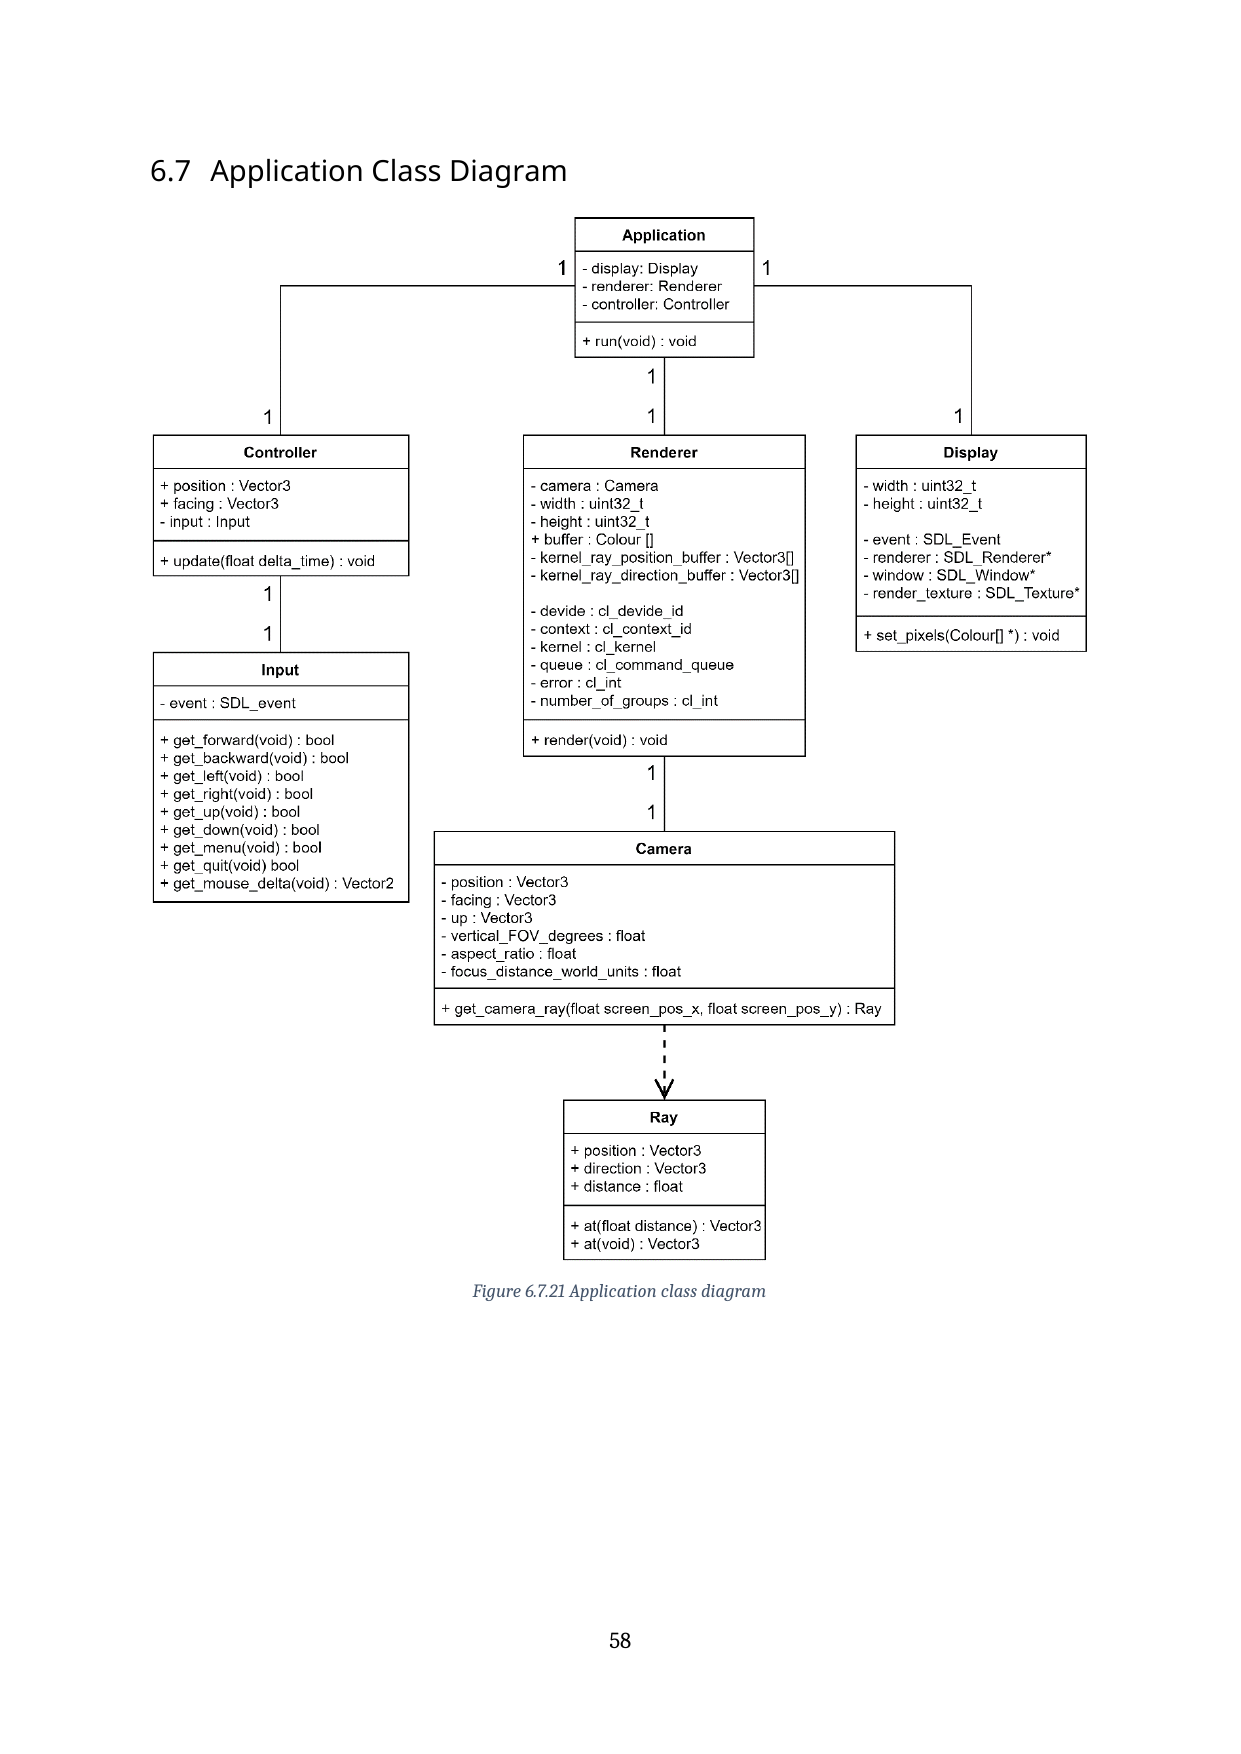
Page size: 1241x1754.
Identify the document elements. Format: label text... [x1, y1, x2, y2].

subtitle Application Class Diagram [150, 150, 1090, 190]
picture [152, 217, 1088, 1264]
